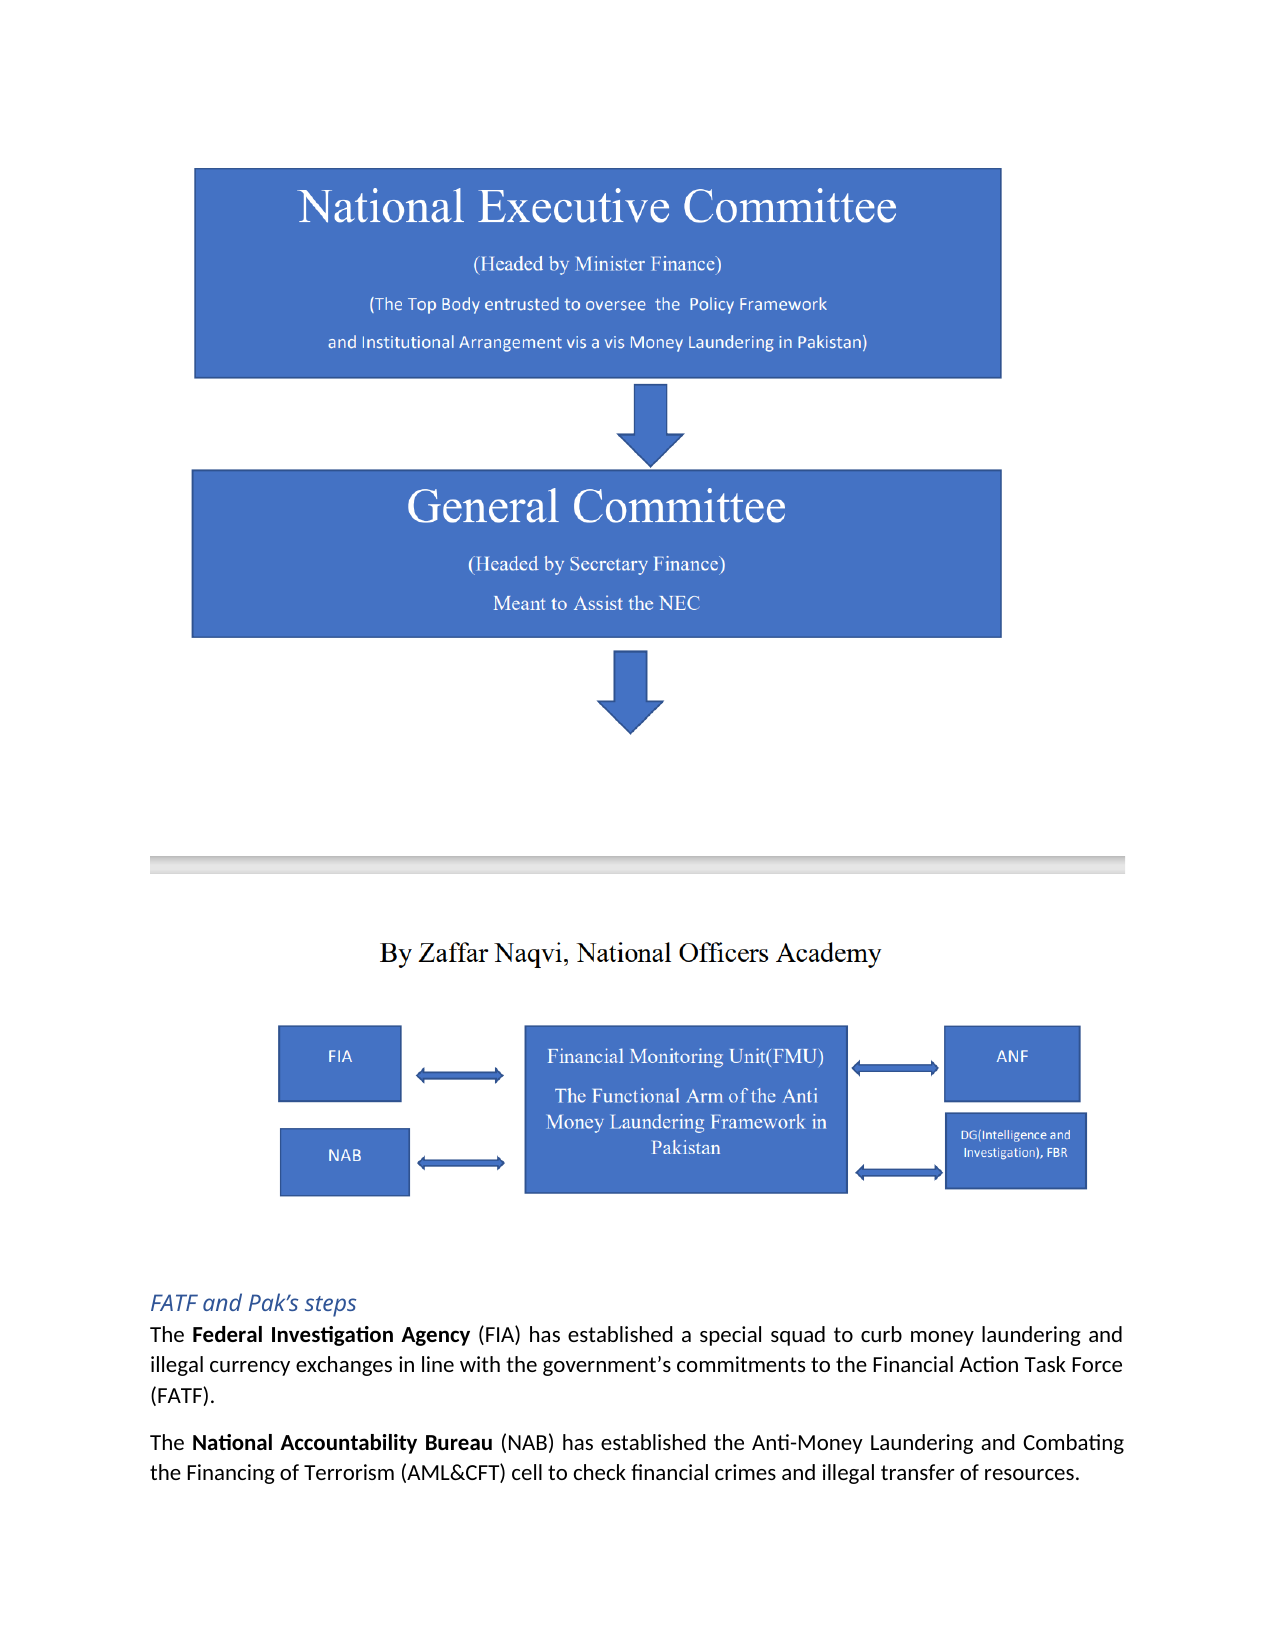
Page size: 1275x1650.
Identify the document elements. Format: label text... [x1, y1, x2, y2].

text The National Accountability Bureau (NAB) has established the Anti-Money Laundering and Combating the Financing of Terrorism (AML&CFT) cell to check financial crimes and illegal transfer of resources. [150, 1428, 1125, 1486]
picture [150, 150, 1125, 1221]
text The Fed­eral Investigation Agency (FIA) has established a special squad to curb money laundering and illegal currency exchanges in line with the government’s commitments to the Financial Action Task Force (FATF). [150, 1320, 1125, 1409]
subtitle FATF and Pak’s steps [150, 1287, 1125, 1318]
